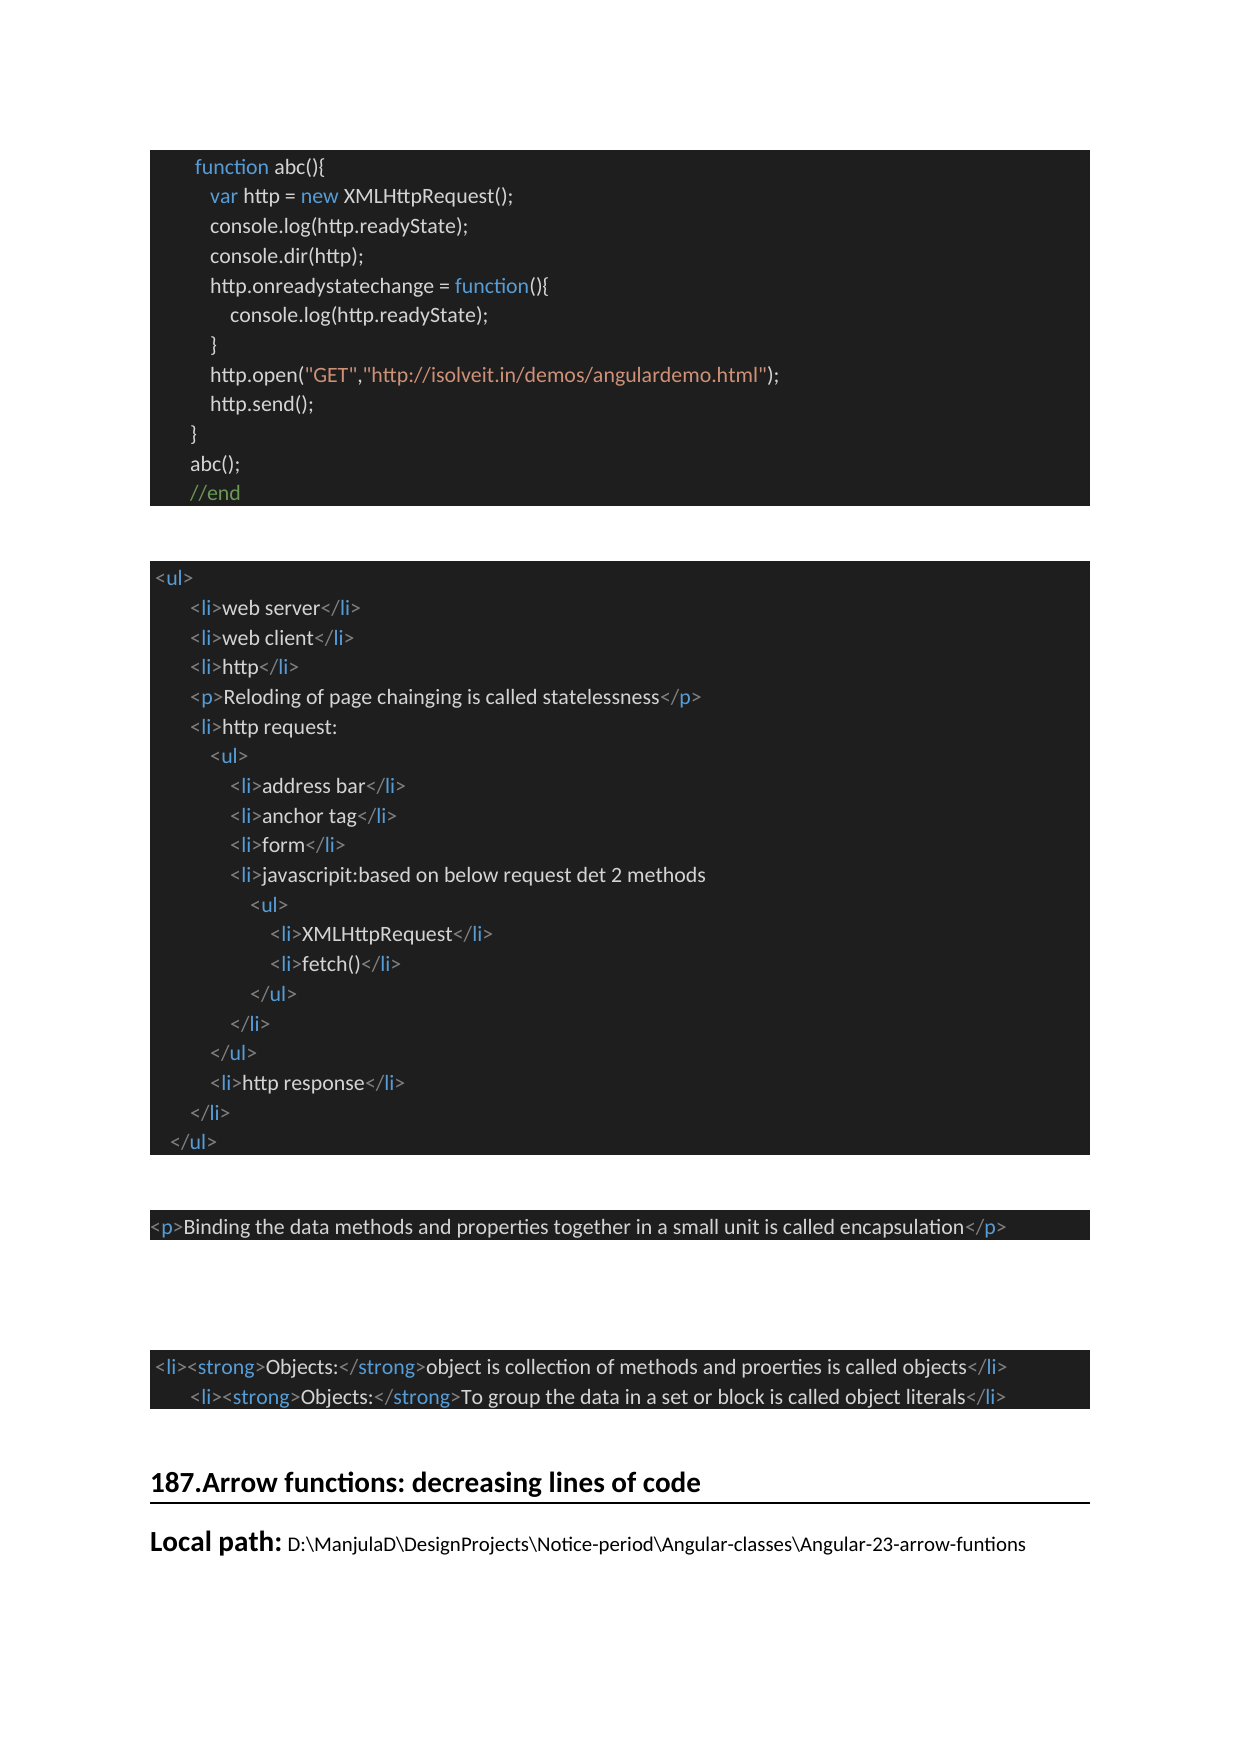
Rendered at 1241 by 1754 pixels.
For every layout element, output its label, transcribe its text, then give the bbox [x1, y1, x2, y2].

text <li>fetch()</li> [150, 947, 1090, 977]
text var http = new XMLHttpRequest(); [150, 180, 1090, 209]
text </ul> [150, 1036, 1090, 1066]
text <li>form</li> [150, 828, 1090, 858]
text <li>anchor tag</li> [150, 799, 1090, 828]
text <li><strong>Objects:</strong>object is collection of methods and proerties is called objects</li> [150, 1350, 1090, 1380]
text 187.Arrow functions: decreasing lines of code [150, 1464, 1090, 1502]
text http.onreadystatechange = function(){ [150, 269, 1090, 298]
text console.dir(http); [150, 239, 1090, 269]
text </ul> [150, 1125, 1090, 1155]
text <li>address bar</li> [150, 769, 1090, 799]
text <li><strong>Objects:</strong>To group the data in a set or block is called object literals</li> [150, 1380, 1090, 1409]
text <li>web client</li> [150, 621, 1090, 650]
text //end [150, 477, 1090, 506]
text http.send(); [150, 387, 1090, 417]
text <li>http</li> [150, 650, 1090, 680]
text } [150, 417, 1090, 447]
text console.log(http.readyState); [150, 298, 1090, 328]
text <ul> [150, 739, 1090, 769]
text <li>http request: [150, 710, 1090, 739]
text <li>web server</li> [150, 591, 1090, 621]
text </li> [150, 1096, 1090, 1125]
text Local path: D:\ManjulaD\DesignProjects\Notice-period\Angular-classes\Angular-23-arrow-funtions [150, 1523, 1090, 1559]
text function abc(){ [150, 150, 1090, 180]
text console.log(http.readyState); [150, 209, 1090, 239]
text <p>Reloding of page chainging is called statelessness</p> [150, 680, 1090, 710]
text </ul> [150, 977, 1090, 1007]
text abc(); [150, 447, 1090, 477]
text } [150, 328, 1090, 358]
text <ul> [150, 561, 1090, 591]
text http.open("GET","http://isolveit.in/demos/angulardemo.html"); [150, 358, 1090, 387]
text <li>javascripit:based on below request det 2 methods [150, 858, 1090, 888]
text <li>http response</li> [150, 1066, 1090, 1096]
text <p>Binding the data methods and properties together in a small unit is called encapsulation</p> [150, 1210, 1090, 1240]
text <li>XMLHttpRequest</li> [150, 918, 1090, 947]
text <ul> [150, 888, 1090, 918]
text </li> [150, 1007, 1090, 1036]
